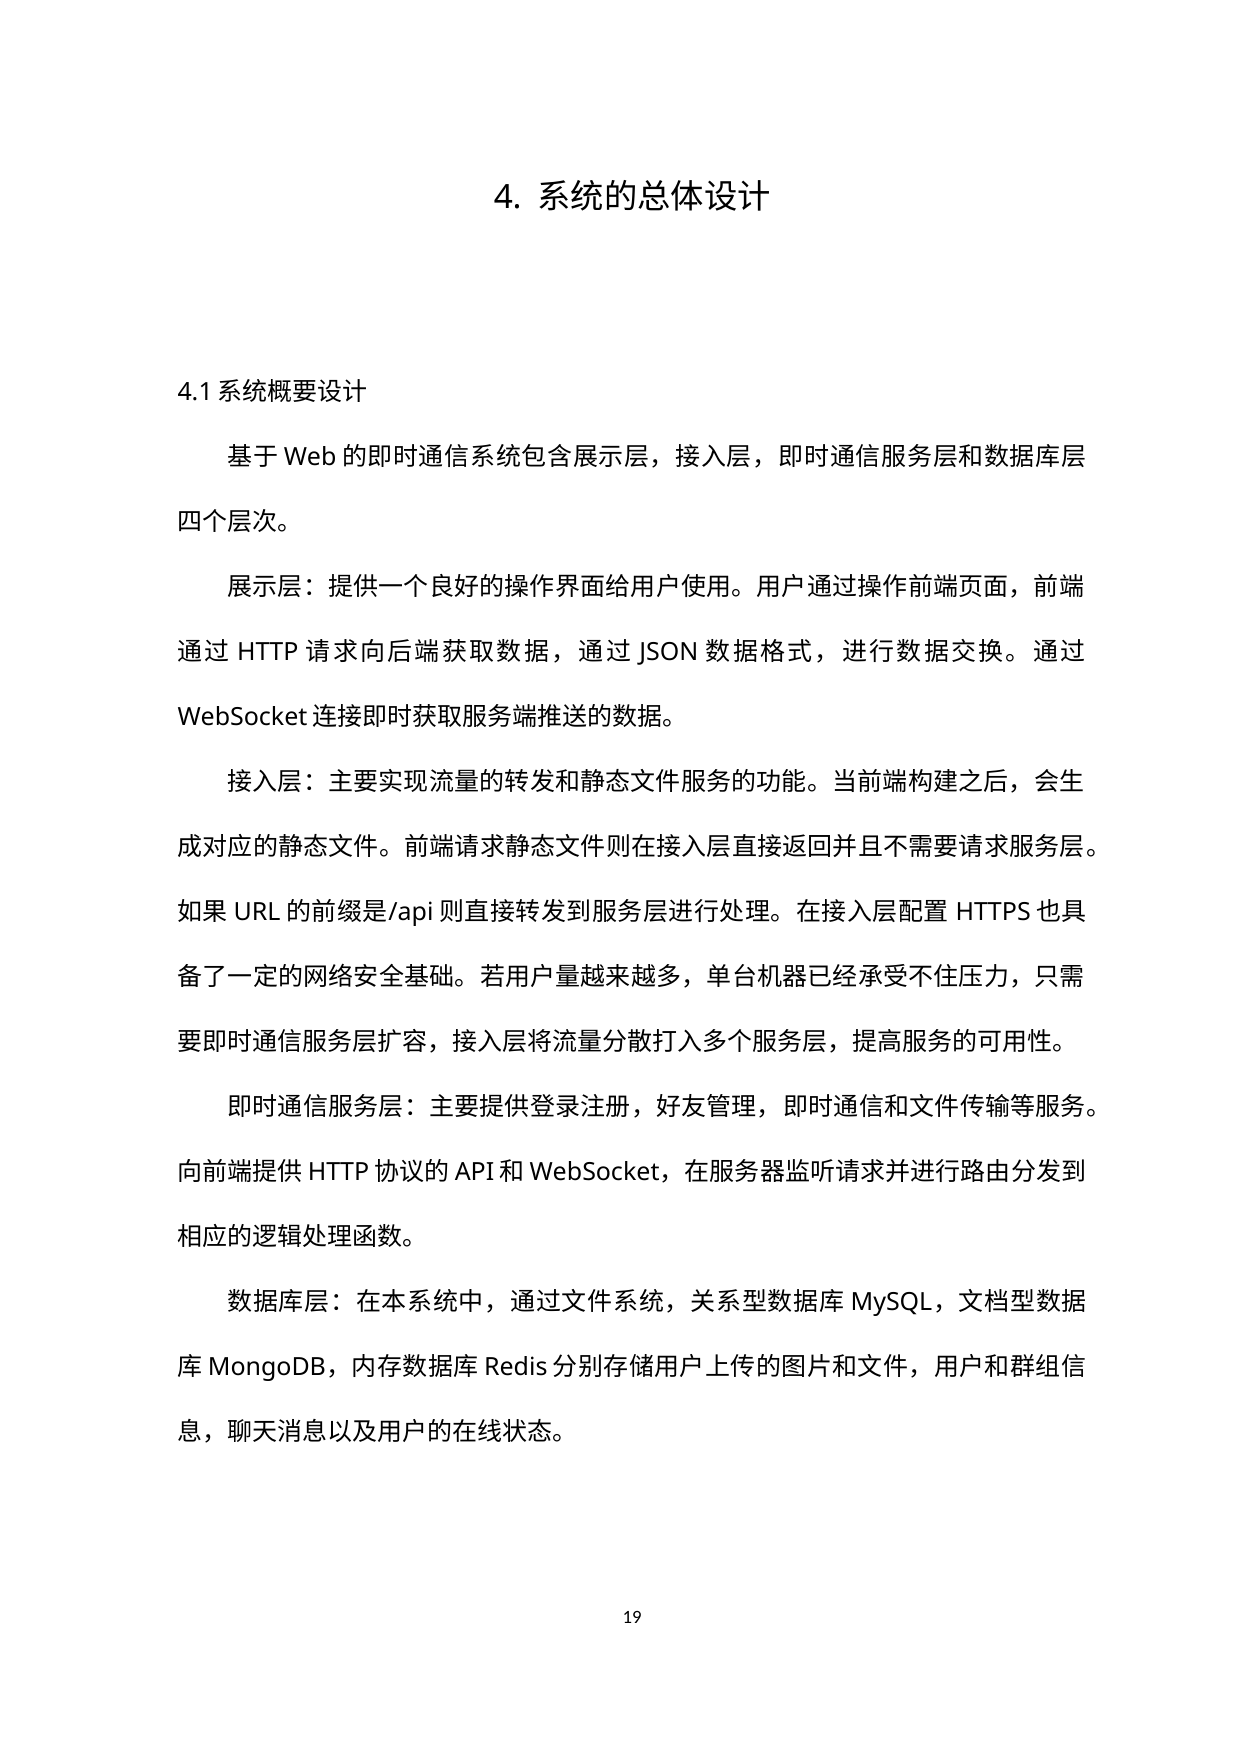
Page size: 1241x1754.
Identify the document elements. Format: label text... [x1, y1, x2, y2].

text 基于Web的即时通信系统包含展示层，接入层，即时通信服务层和数据库层四个层次。 [177, 422, 1087, 552]
text 接入层：主要实现流量的转发和静态文件服务的功能。当前端构建之后，会生成对应的静态文件。前端请求静态文件则在接入层直接返回并且不需要请求服务层。如果URL的前缀是/api则直接转发到服务层进行处理。在接入层配置HTTPS也具备了一定的网络安全基础。若用户量越来越多，单台机器已经承受不住压力，只需要即时通信服务层扩容，接入层将流量分散打入多个服务层，提高服务的可用性。 [177, 747, 1087, 1072]
text 即时通信服务层：主要提供登录注册，好友管理，即时通信和文件传输等服务。向前端提供HTTP协议的API和WebSocket，在服务器监听请求并进行路由分发到相应的逻辑处理函数。 [177, 1072, 1087, 1267]
text 数据库层：在本系统中，通过文件系统，关系型数据库MySQL，文档型数据库MongoDB，内存数据库Redis分别存储用户上传的图片和文件，用户和群组信息，聊天消息以及用户的在线状态。 [177, 1267, 1087, 1462]
text 系统的总体设计 [177, 162, 1087, 227]
text 4.1系统概要设计 [177, 357, 1087, 422]
text 展示层：提供一个良好的操作界面给用户使用。用户通过操作前端页面，前端通过HTTP请求向后端获取数据，通过JSON数据格式，进行数据交换。通过WebSocket连接即时获取服务端推送的数据。 [177, 552, 1087, 747]
